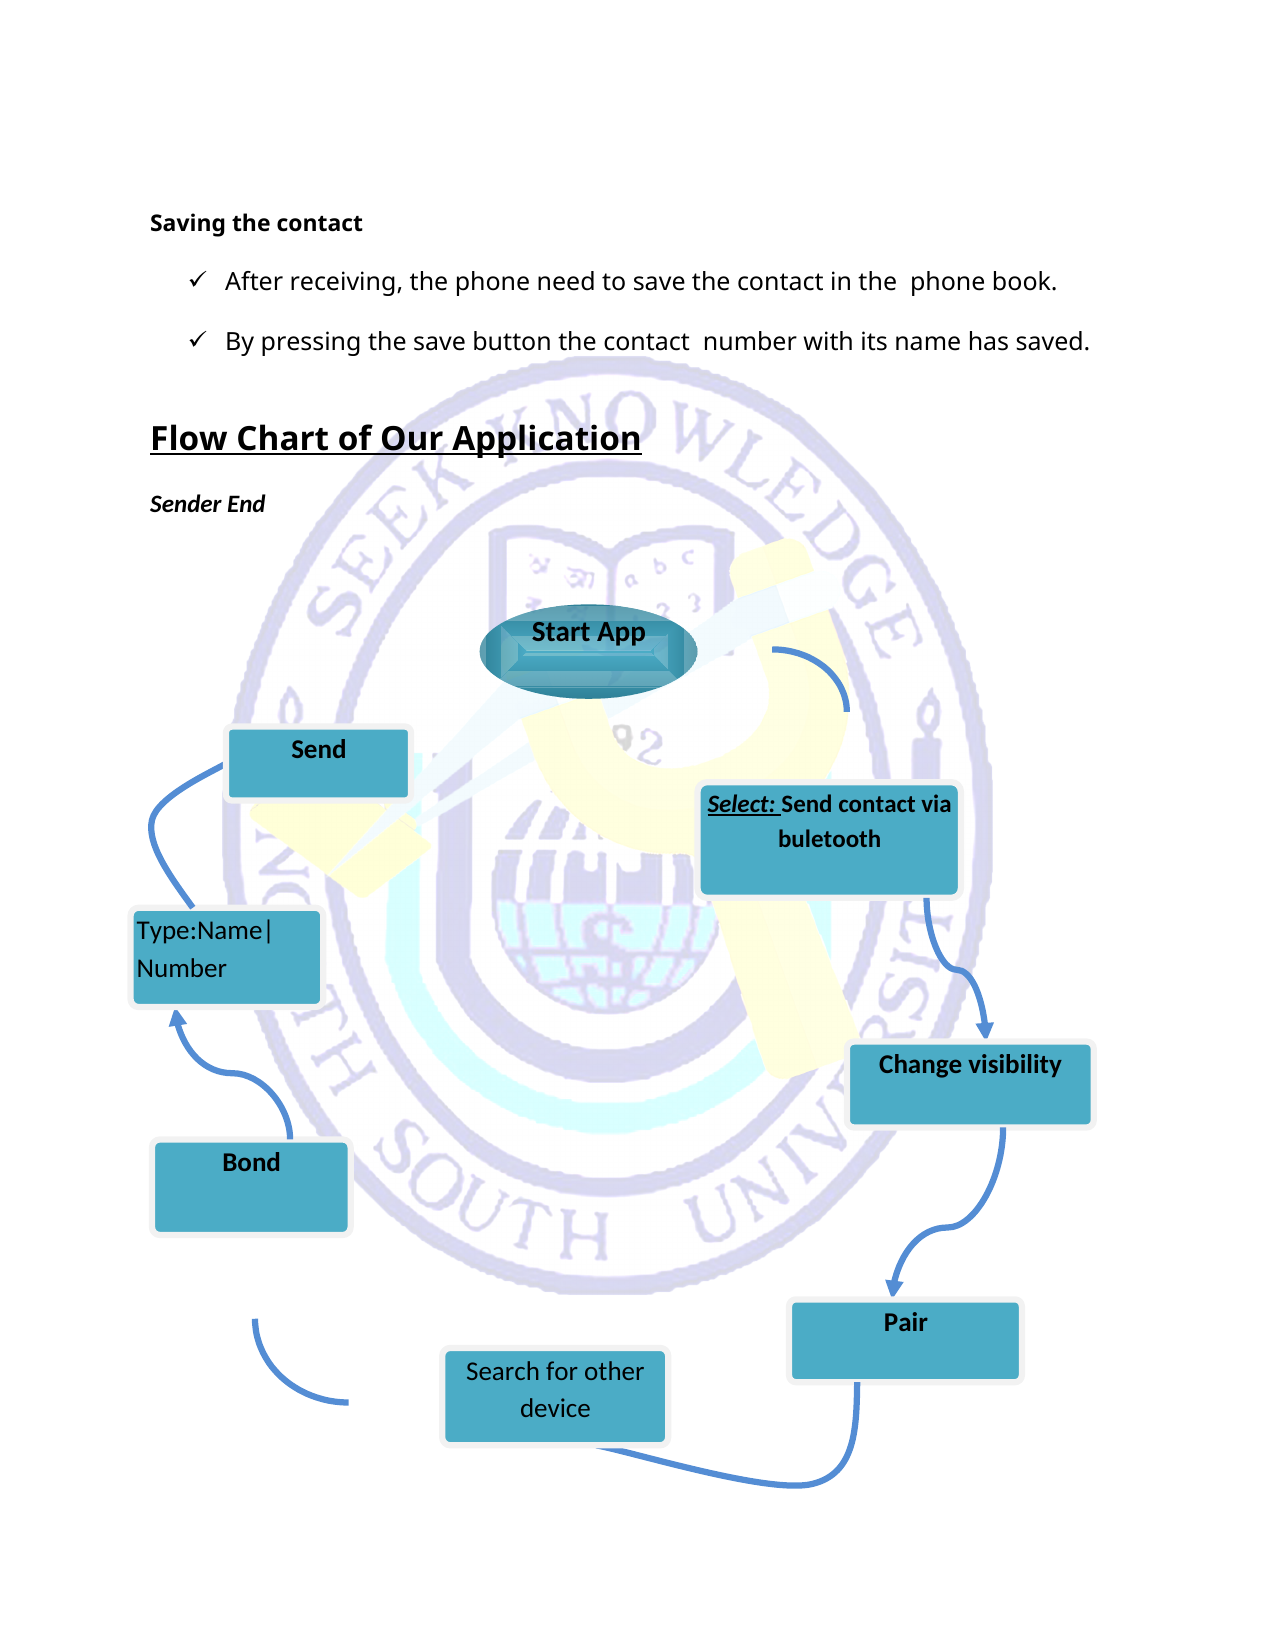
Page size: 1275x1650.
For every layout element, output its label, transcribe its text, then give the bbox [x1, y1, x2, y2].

text Sender End [150, 488, 1125, 518]
text Saving the contact [150, 207, 1125, 238]
text Flow Chart of Our Application [150, 415, 1125, 460]
list After receiving, the phone need to save the contact in the phone book. [187, 263, 1125, 298]
list By pressing the save button the contact number with its name has saved. [187, 323, 1125, 390]
